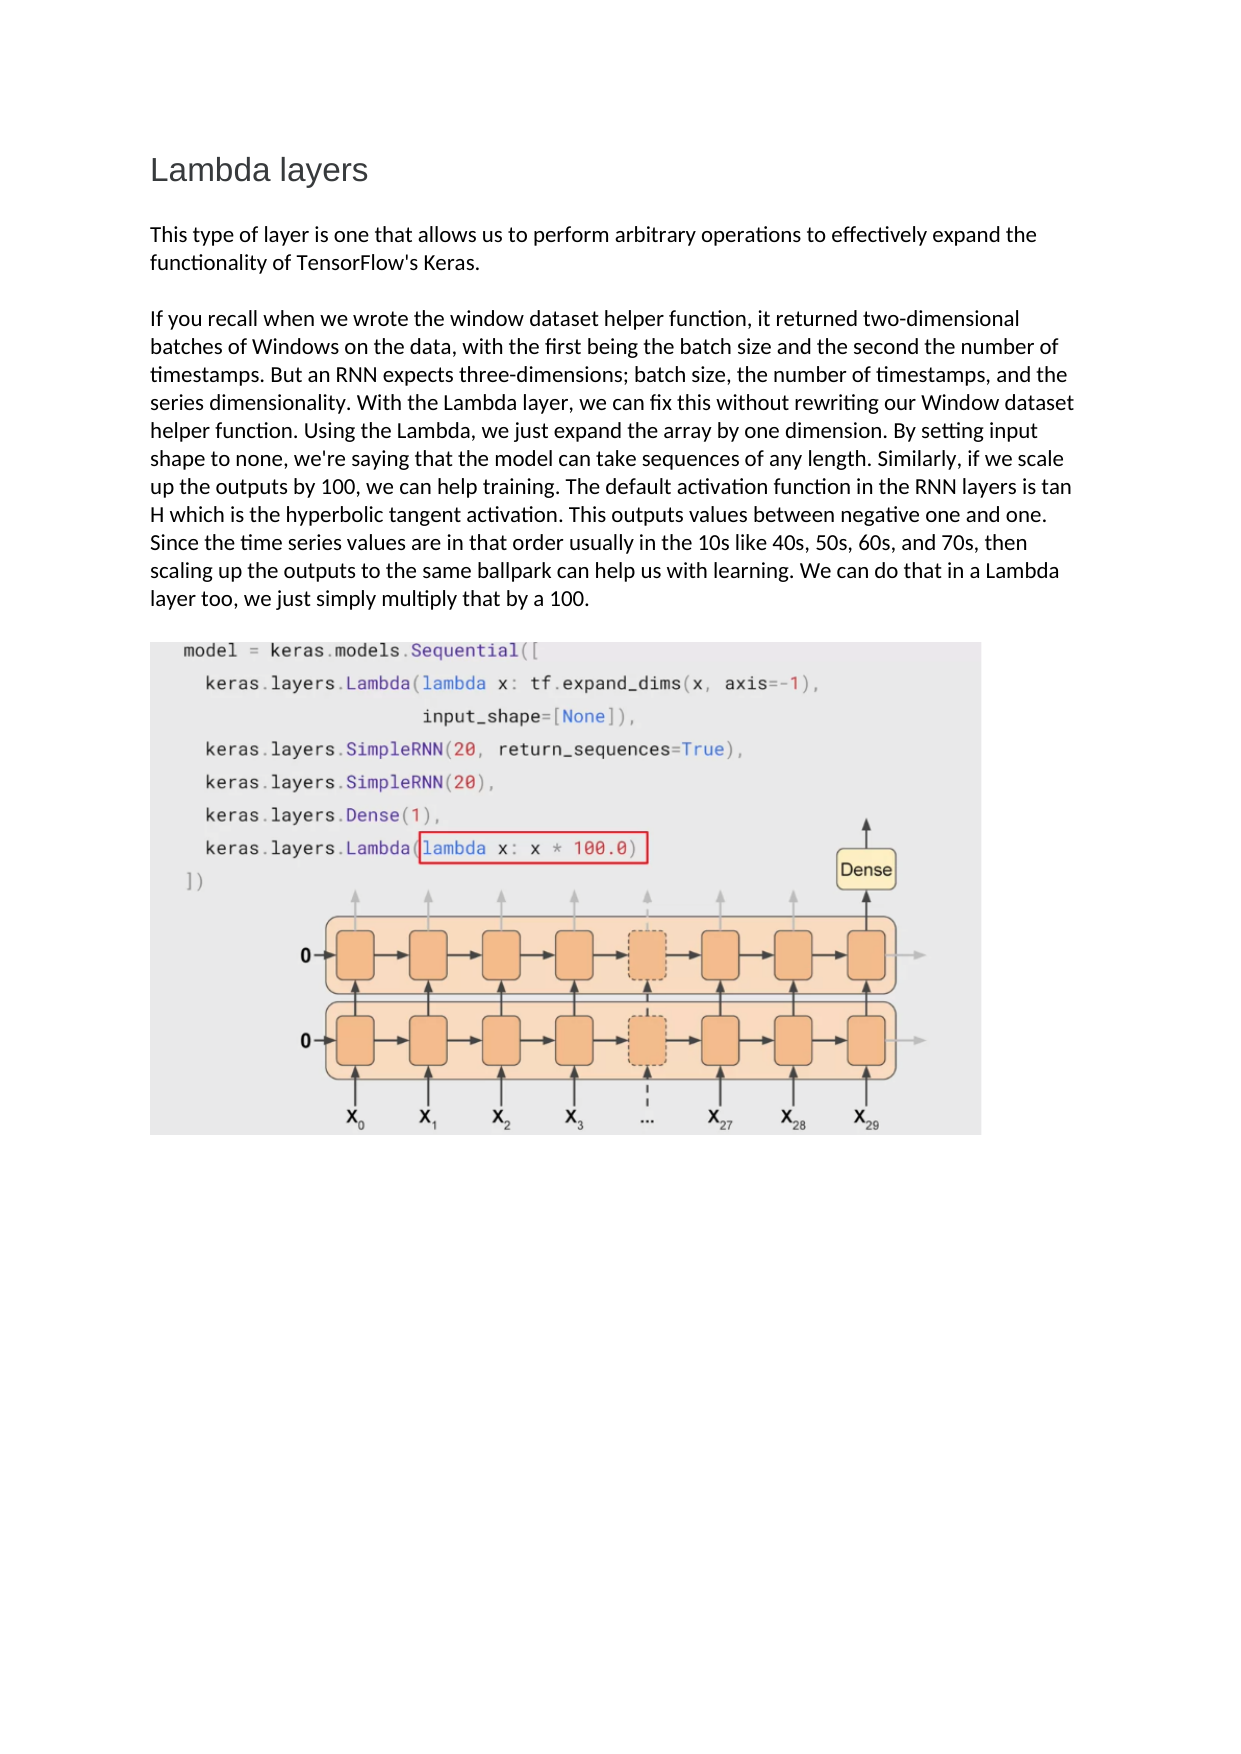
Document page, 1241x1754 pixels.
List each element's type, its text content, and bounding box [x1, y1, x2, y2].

text This type of layer is one that allows us to perform arbitrary operations to effectively expand the functionality of TensorFlow's Keras. [150, 220, 1090, 276]
picture [150, 642, 982, 1135]
subtitle Lambda layers [150, 150, 1090, 188]
text If you recall when we wrote the window dataset helper function, it returned two-dimensional batches of Windows on the data, with the first being the batch size and the second the number of timestamps. But an RNN expects three-dimensions; batch size, the number of timestamps, and the series dimensionality. With the Lambda layer, we can fix this without rewriting our Window dataset helper function. Using the Lambda, we just expand the array by one dimension. By setting input shape to none, we're saying that the model can take sequences of any length. Similarly, if we scale up the outputs by 100, we can help training. The default activation function in the RNN layers is tan H which is the hyperbolic tangent activation. This outputs values between negative one and one. Since the time series values are in that order usually in the 10s like 40s, 50s, 60s, and 70s, then scaling up the outputs to the same ballpark can help us with learning. We can do that in a Lambda layer too, we just simply multiply that by a 100. [150, 304, 1090, 612]
